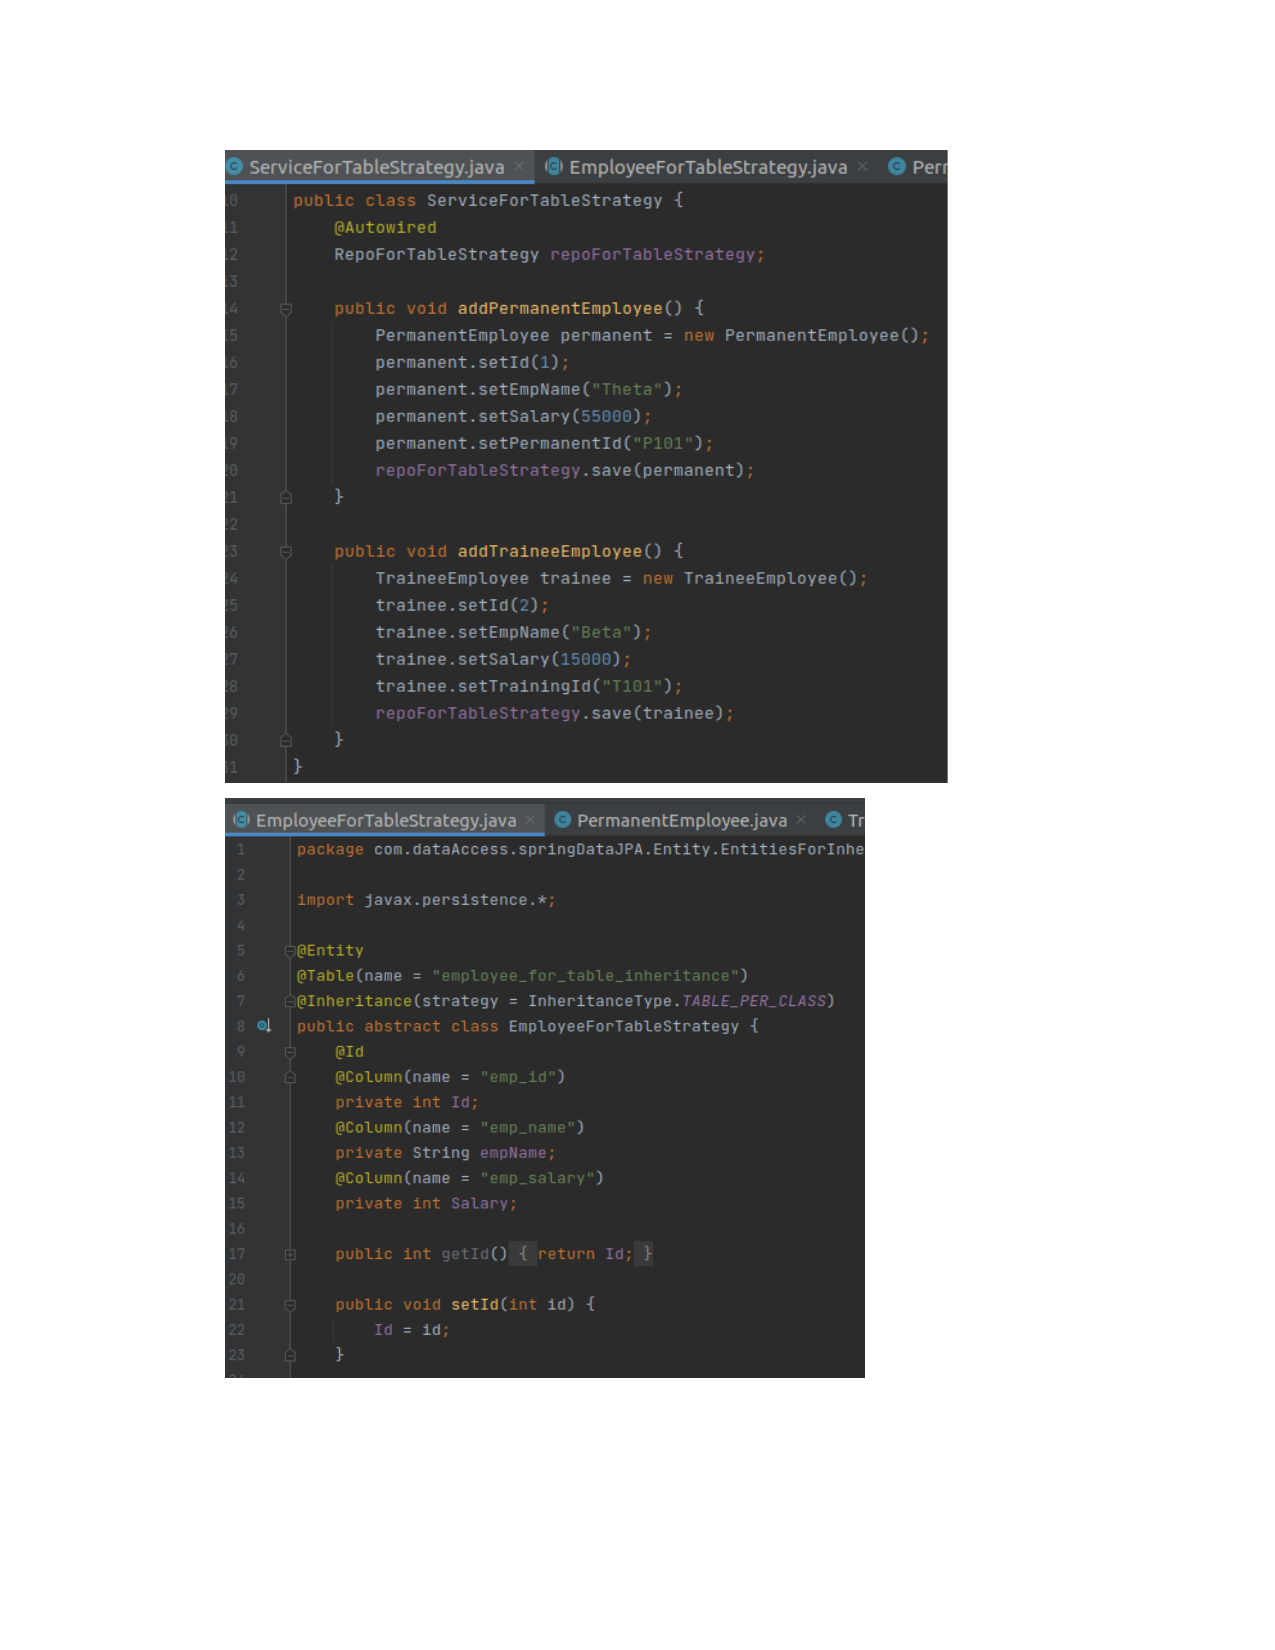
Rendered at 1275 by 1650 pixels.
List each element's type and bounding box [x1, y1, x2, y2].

picture [225, 798, 865, 1378]
picture [225, 150, 948, 783]
